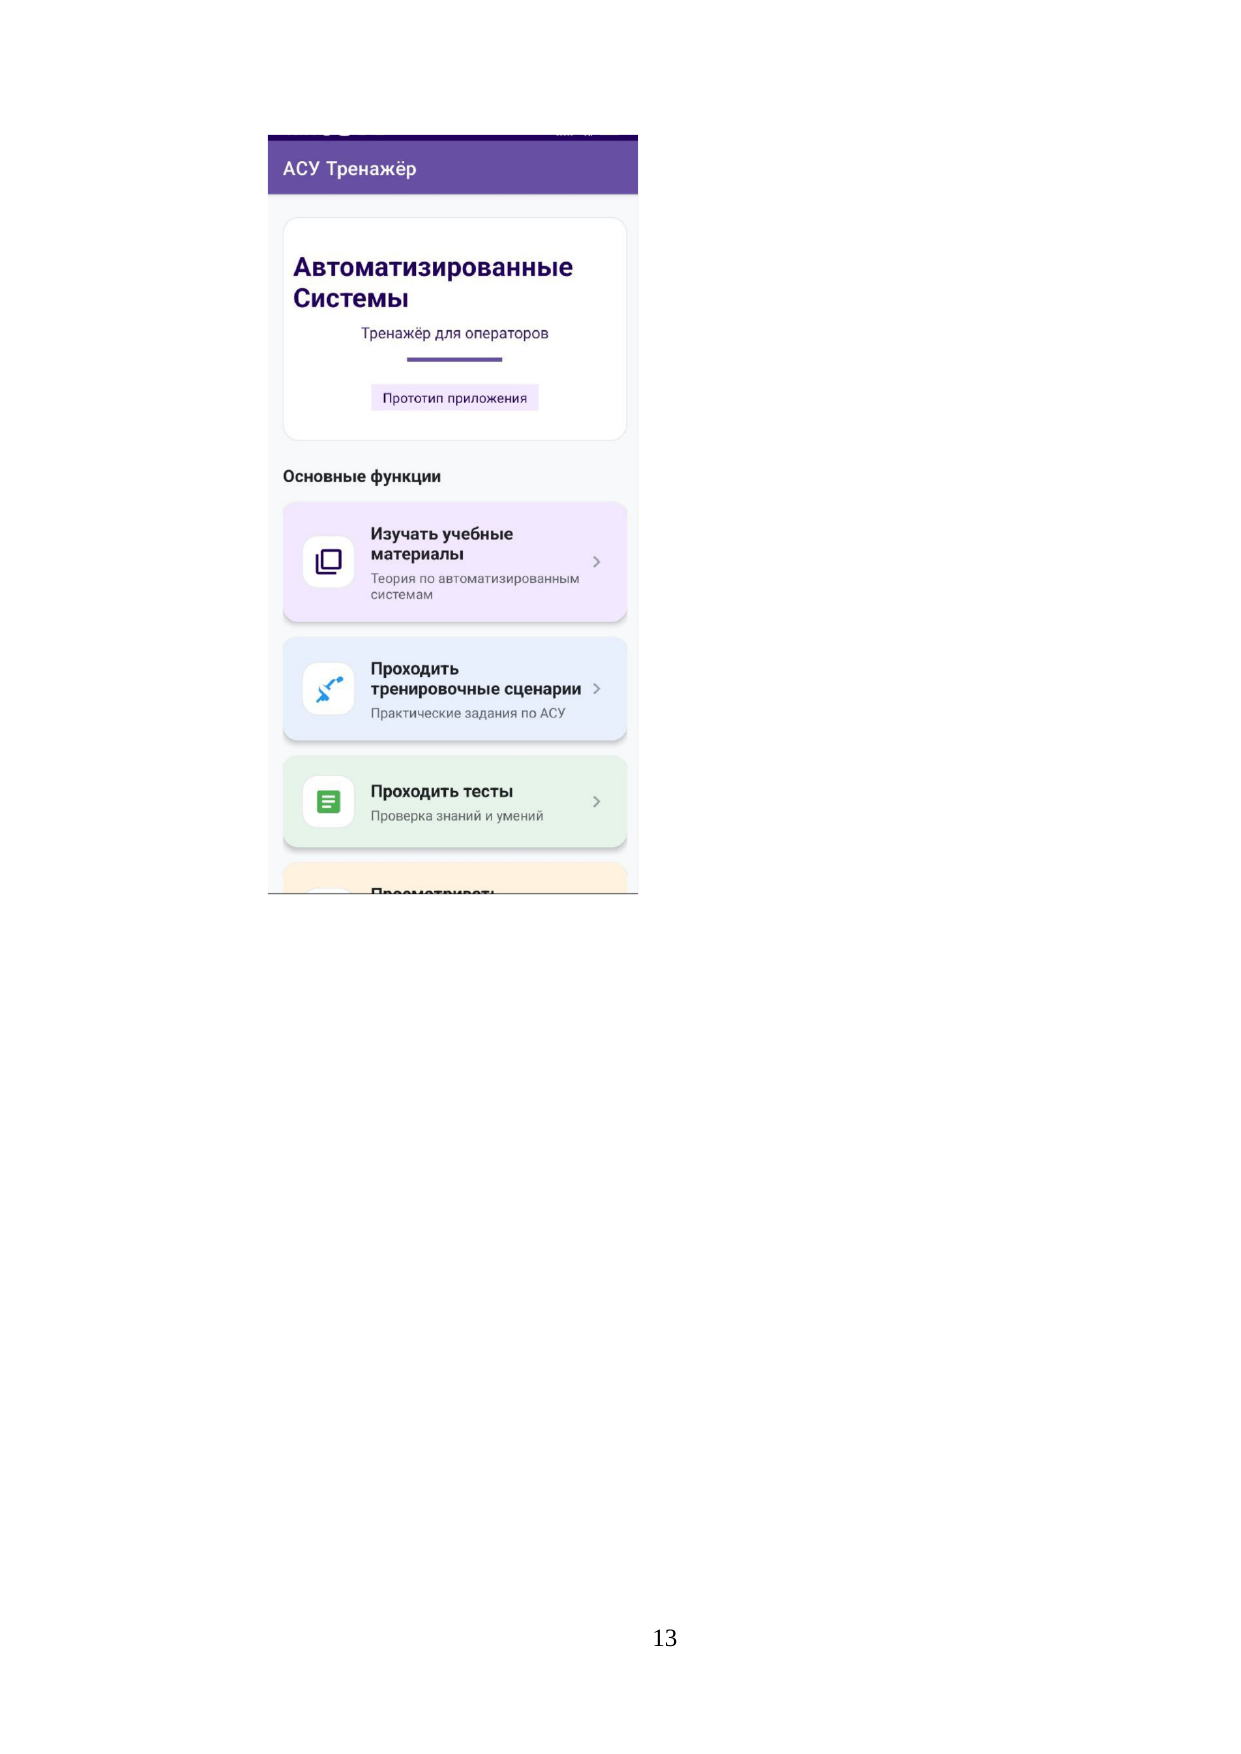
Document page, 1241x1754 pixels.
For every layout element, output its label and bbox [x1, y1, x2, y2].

picture [251, 118, 654, 910]
